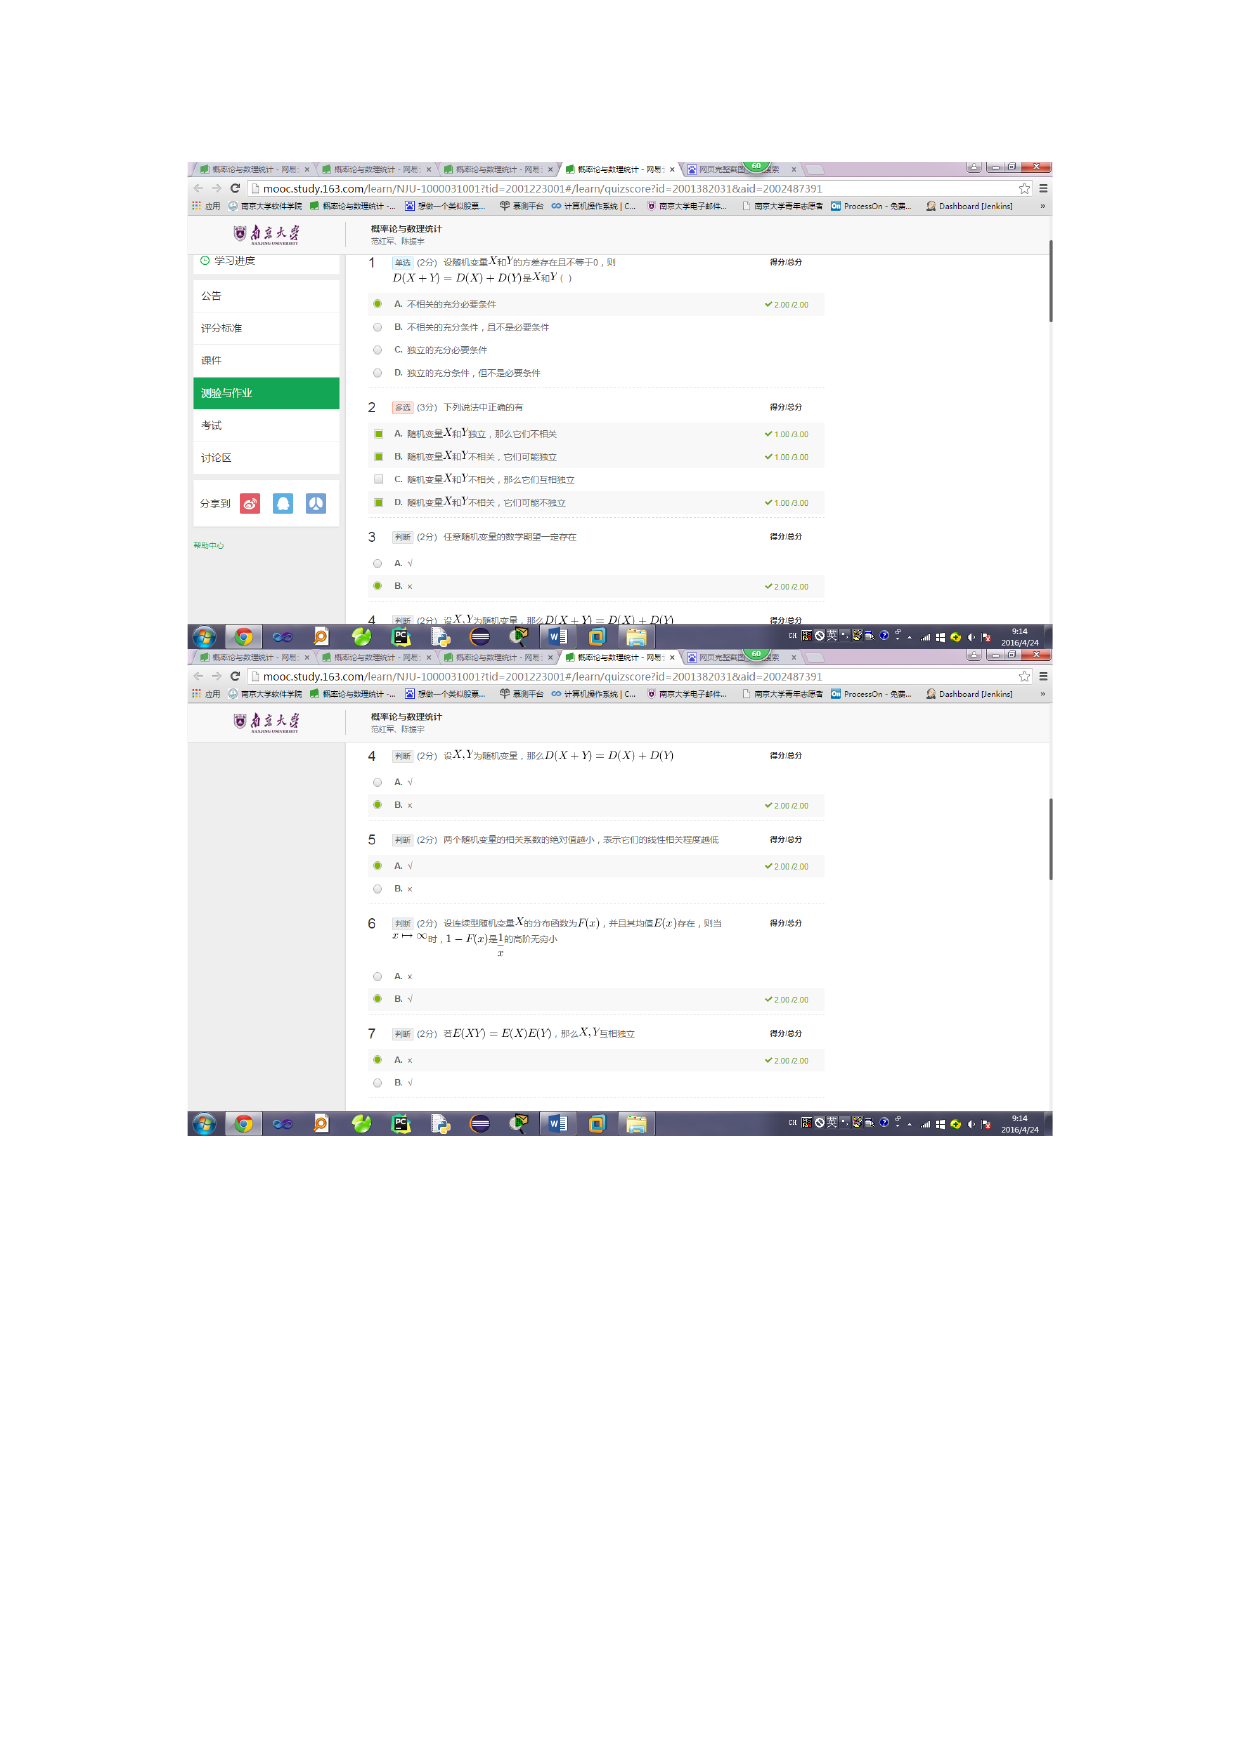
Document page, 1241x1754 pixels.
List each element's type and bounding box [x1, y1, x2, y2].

picture [187, 162, 1053, 1136]
